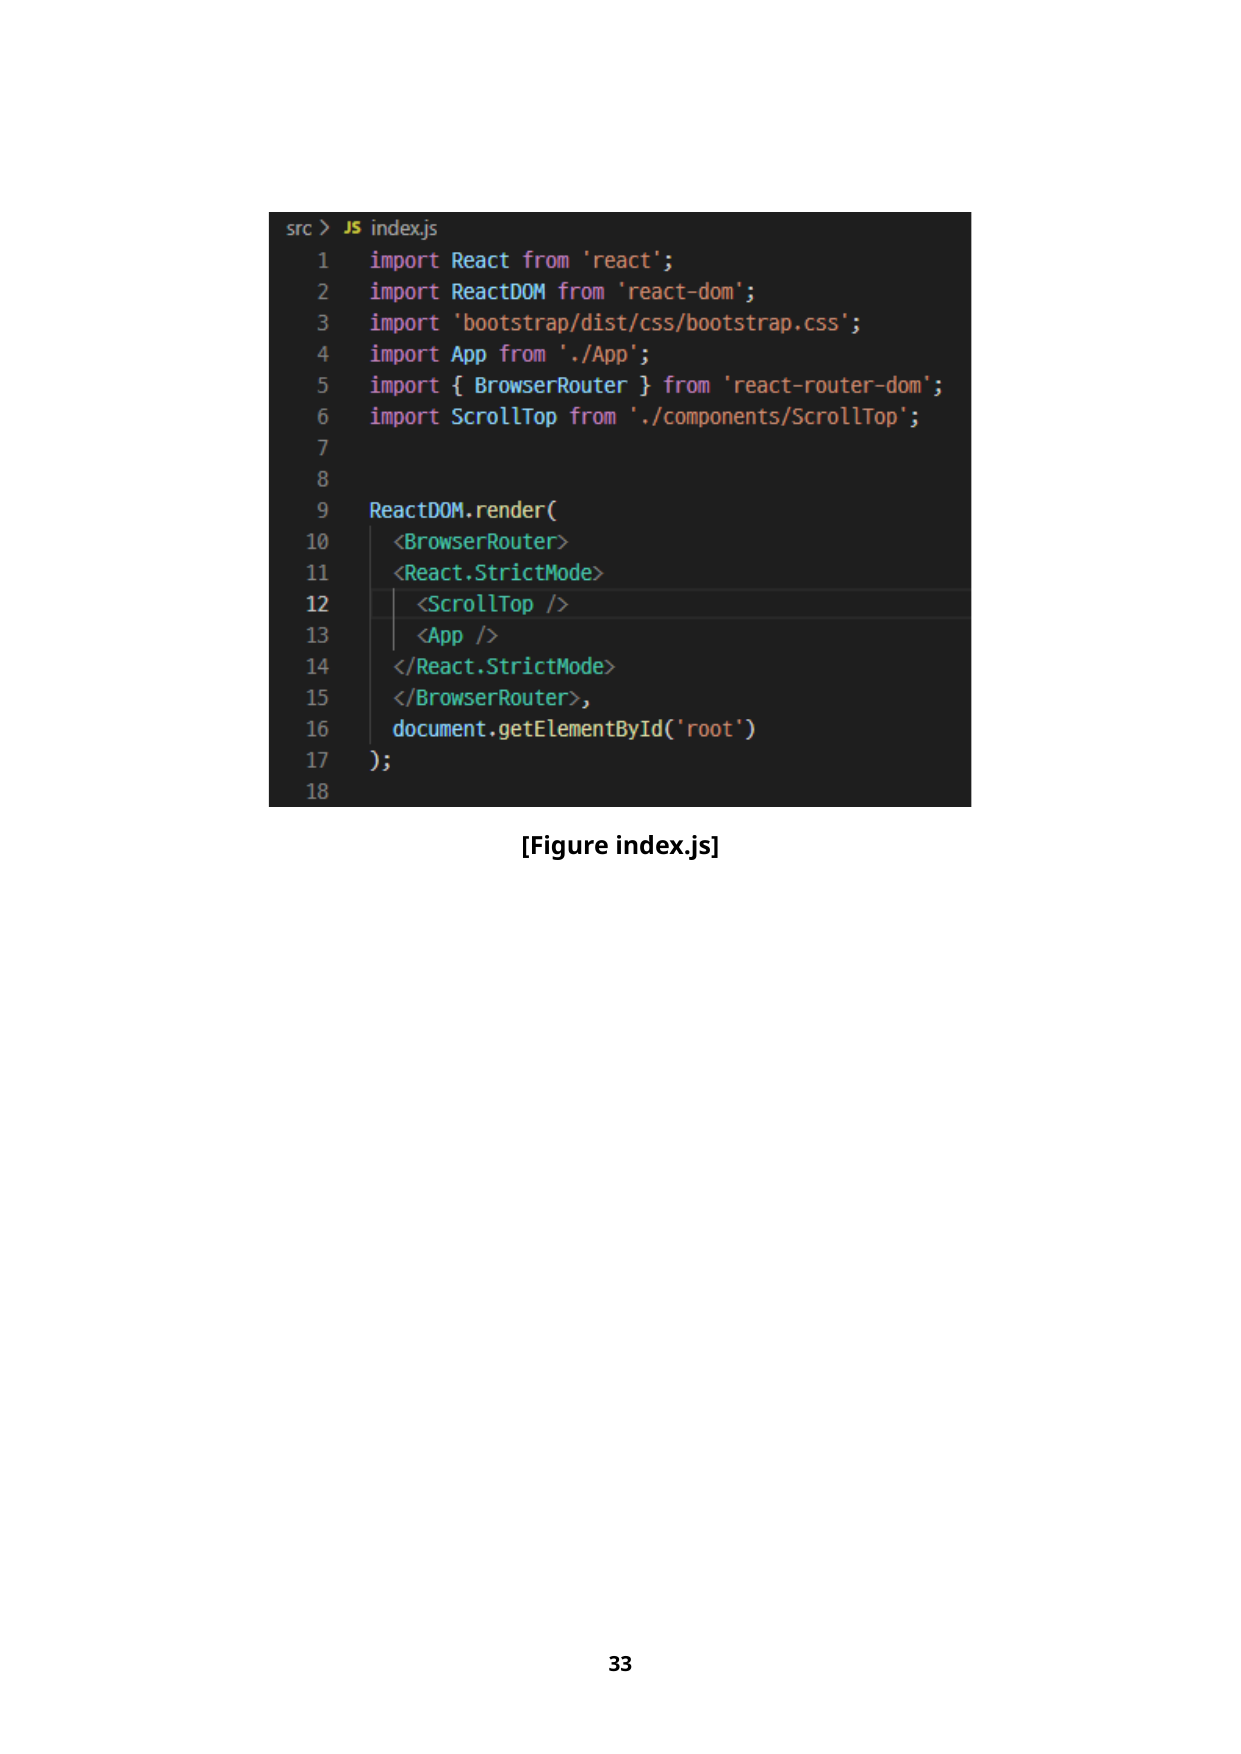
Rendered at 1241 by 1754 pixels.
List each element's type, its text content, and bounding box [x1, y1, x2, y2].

text [Figure index.js] [110, 763, 1130, 863]
picture [268, 212, 972, 807]
